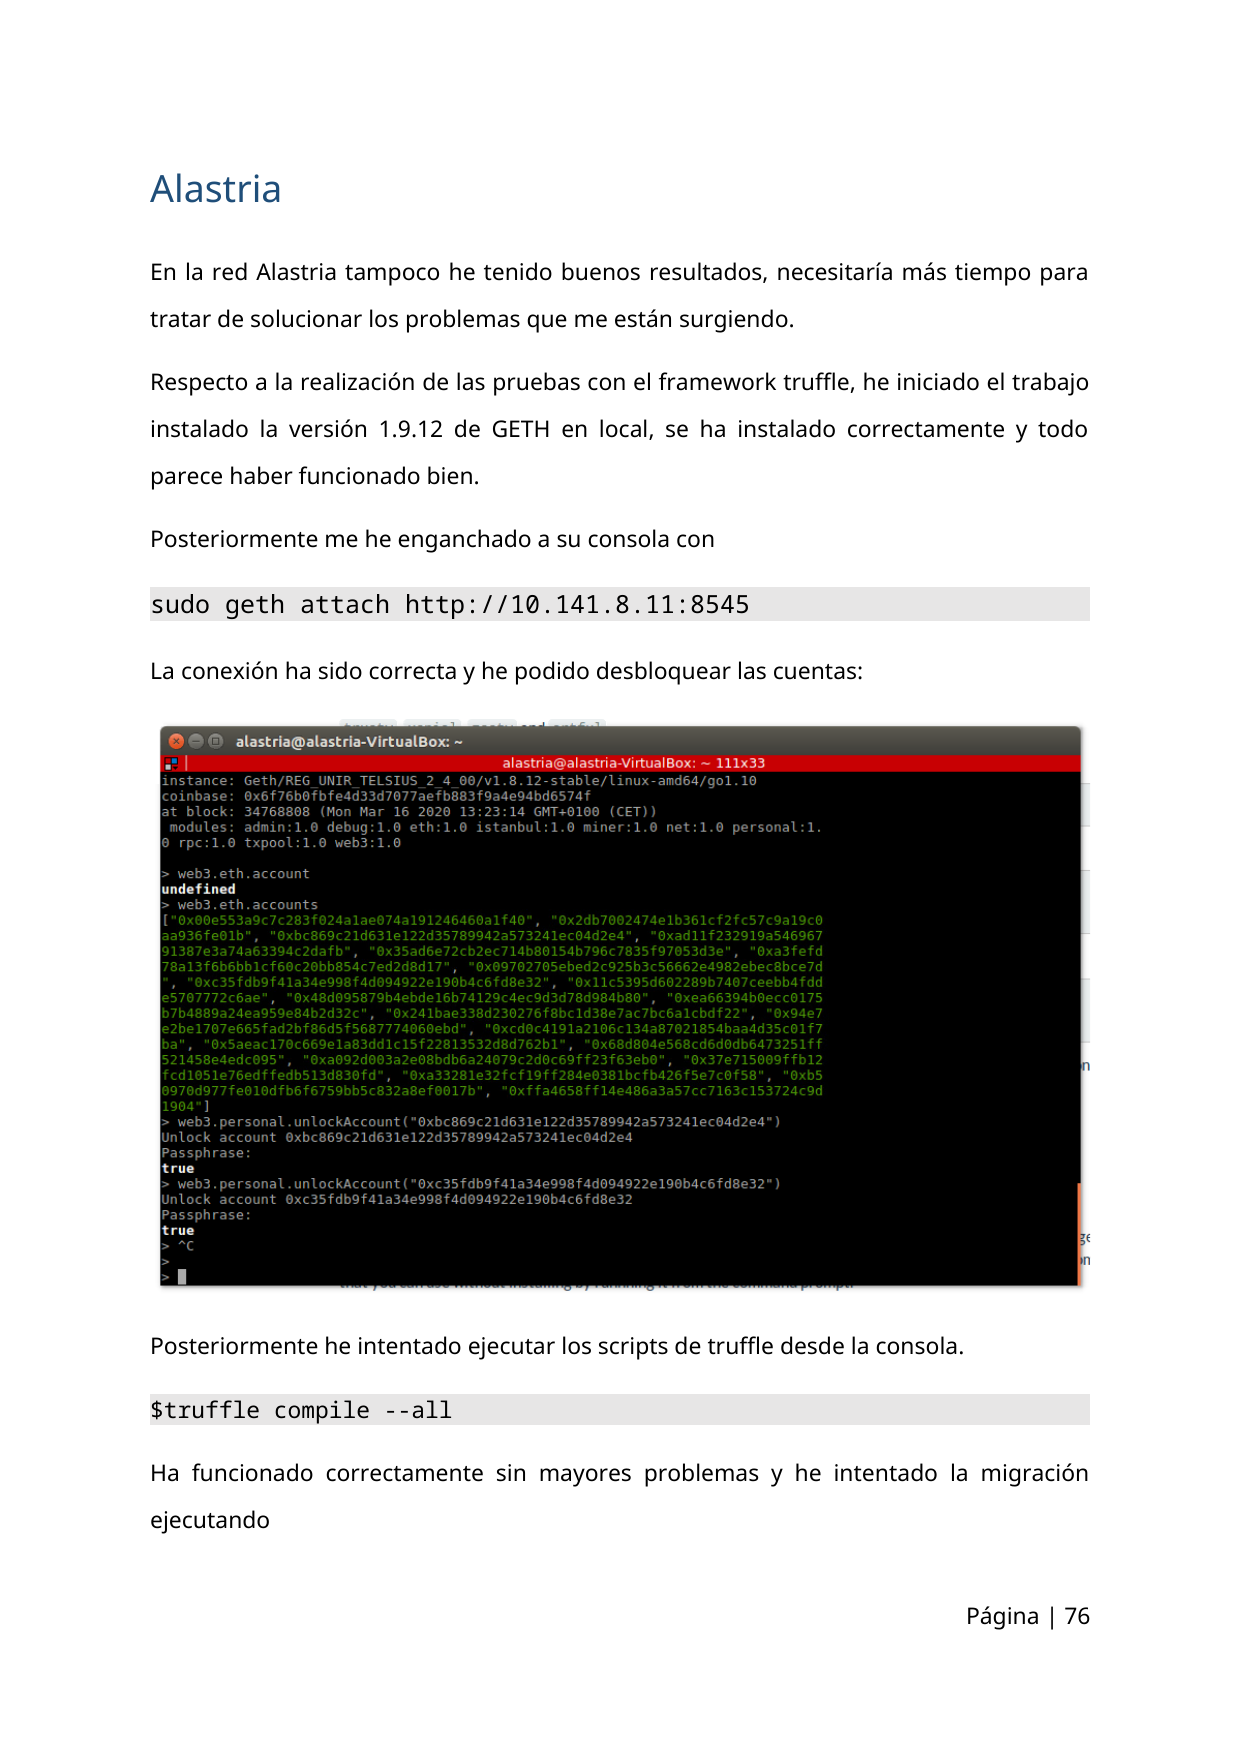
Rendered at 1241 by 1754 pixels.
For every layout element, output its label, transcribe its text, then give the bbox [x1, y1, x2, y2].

text Posteriormente me he enganchado a su consola con [150, 523, 1090, 555]
text Posteriormente he intentado ejecutar los scripts de truffle desde la consola. [150, 1330, 1090, 1361]
text $truffle compile --all [150, 1394, 1090, 1425]
text Respecto a la realización de las pruebas con el framework truffle, he iniciado el trabajo instalado la versión 1.9.12 de GETH en local, se ha instalado correctamente y todo parece haber funcionado bien. [150, 366, 1090, 491]
text En la red Alastria tampoco he tenido buenos resultados, necesitaría más tiempo para tratar de solucionar los problemas que me están surgiendo. [150, 256, 1090, 334]
text La conexión ha sido correcta y he podido desbloquear las cuentas: [150, 655, 1090, 686]
picture [150, 718, 1091, 1298]
subtitle Alastria [150, 162, 1090, 213]
text sudo geth attach http://10.141.8.11:8545 [150, 587, 1090, 621]
text Ha funcionado correctamente sin mayores problemas y he intentado la migración ejecutando [150, 1457, 1090, 1535]
